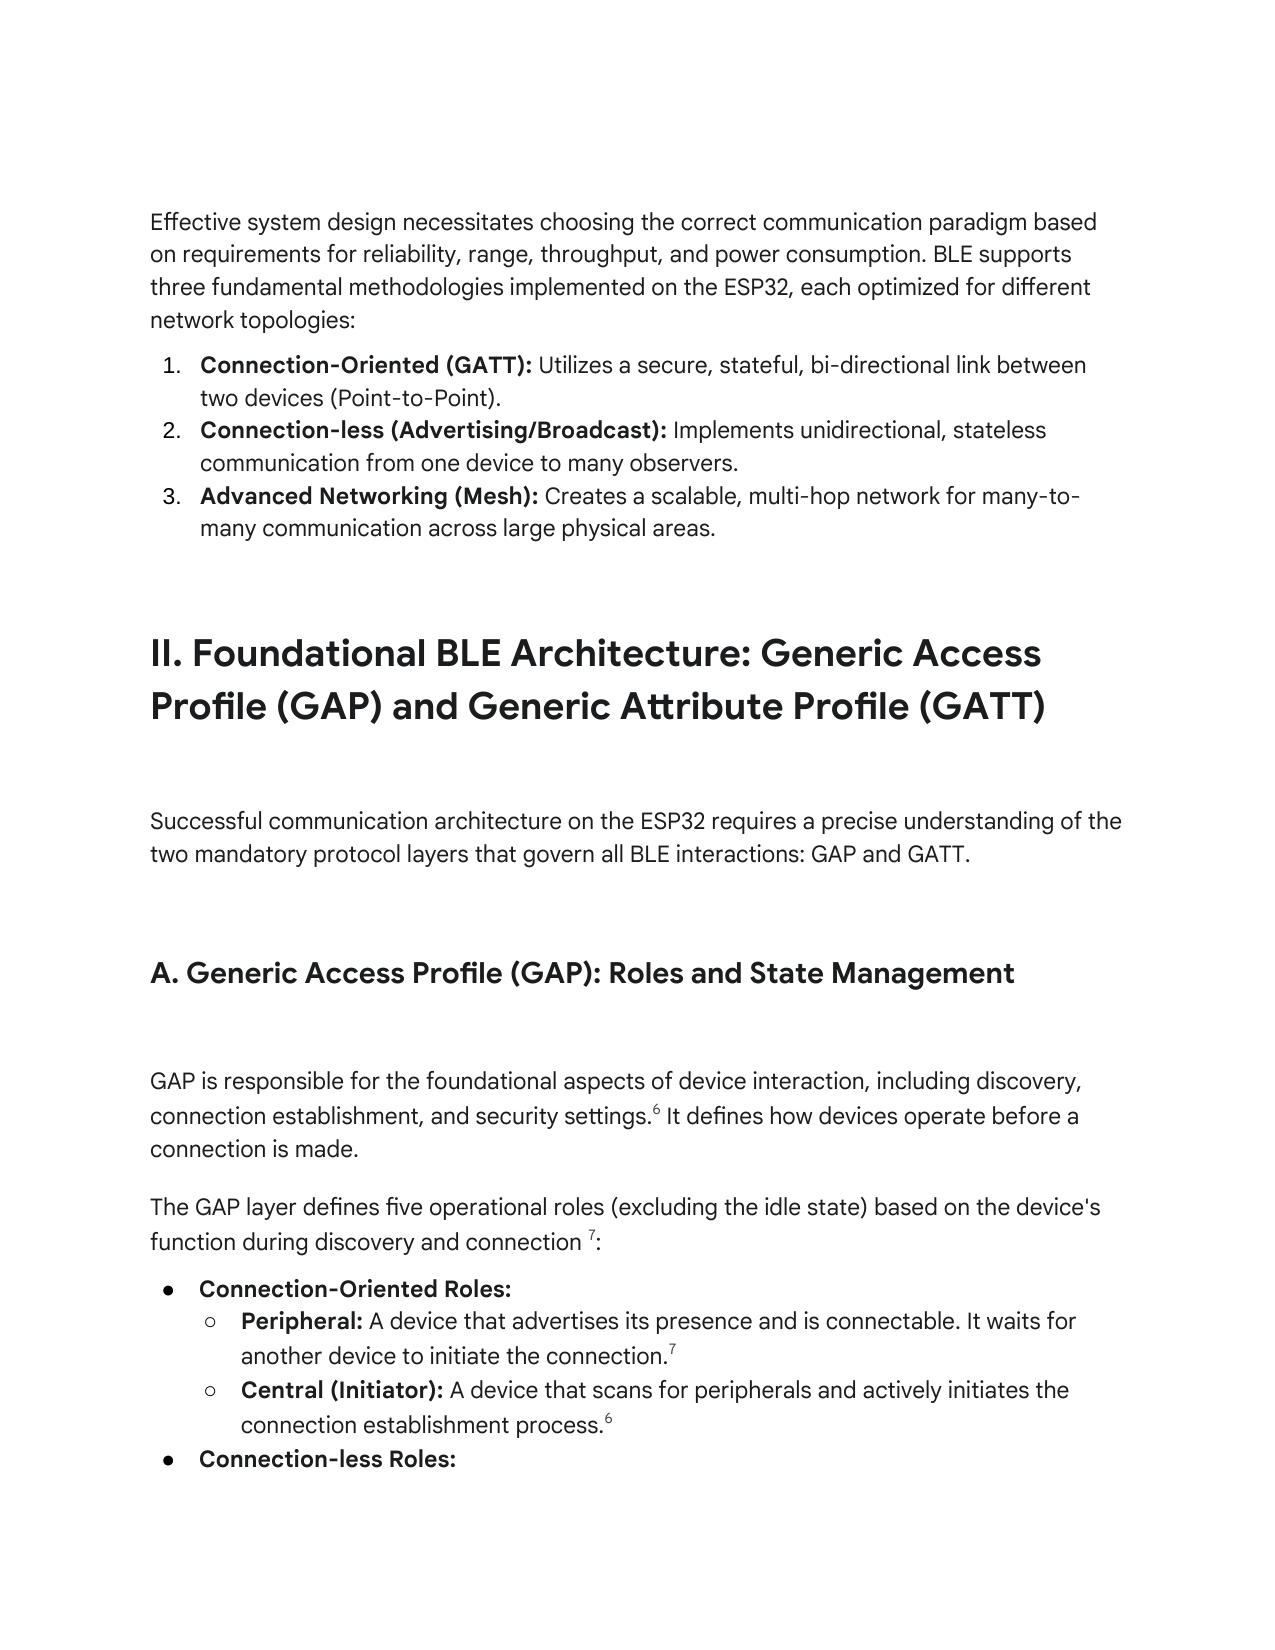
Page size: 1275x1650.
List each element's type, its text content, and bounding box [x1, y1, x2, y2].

list Advanced Networking (Mesh): Creates a scalable, multi-hop network for many-to-many communication across large physical areas. [162, 482, 1125, 543]
list Central (Initiator): A device that scans for peripherals and actively initiates the connection establishment process.6 [203, 1376, 1125, 1441]
subtitle II. Foundational BLE Architecture: Generic Access Profile (GAP) and Generic Attribute Profile (GATT) [150, 630, 1125, 731]
list Connection-Oriented Roles: [161, 1275, 1125, 1303]
text Effective system design necessitates choosing the correct communication paradigm based on requirements for reliability, range, throughput, and power consumption. BLE supports three fundamental methodologies implemented on the ESP32, each optimized for different network topologies: [150, 208, 1125, 334]
list Connection-less Roles: [161, 1445, 1125, 1474]
text Successful communication architecture on the ESP32 requires a precise understanding of the two mandatory protocol layers that govern all BLE interactions: GAP and GATT. [150, 807, 1125, 869]
list Connection-less (Advertising/Broadcast): Implements unidirectional, stateless communication from one device to many observers. [162, 416, 1125, 478]
list Peripheral: A device that advertises its presence and is connectable. It waits for another device to initiate the connection.7 [203, 1307, 1125, 1372]
list Connection-Oriented (GATT): Utilizes a secure, stateful, bi-directional link between two devices (Point-to-Point). [162, 351, 1125, 412]
text The GAP layer defines five operational roles (excluding the idle state) based on the device's function during discovery and connection 7: [150, 1193, 1125, 1258]
text GAP is responsible for the foundational aspects of device interaction, including discovery, connection establishment, and security settings.6 It defines how devices operate before a connection is made. [150, 1067, 1125, 1164]
subtitle A. Generic Access Profile (GAP): Roles and State Management [150, 955, 1125, 992]
